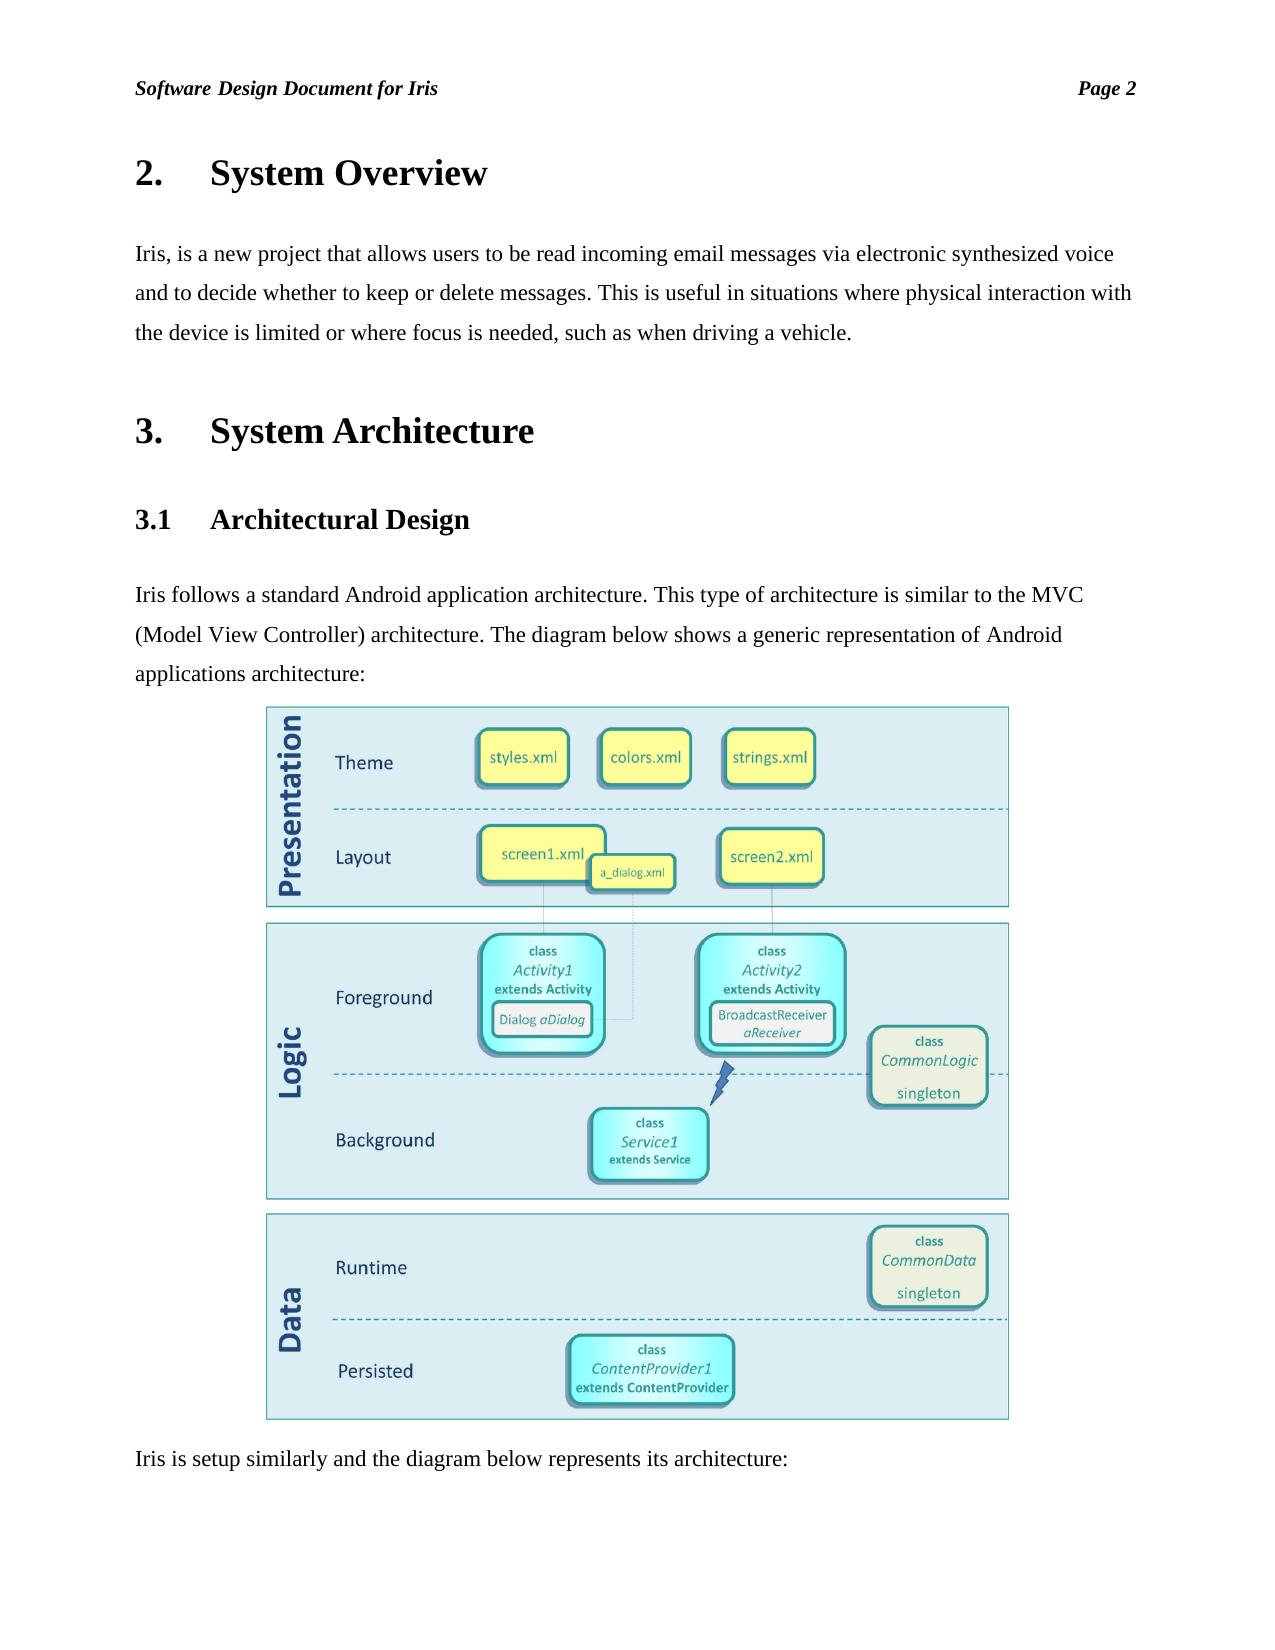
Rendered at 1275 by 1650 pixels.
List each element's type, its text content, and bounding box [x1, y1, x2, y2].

text Iris follows a standard Android application architecture. This type of architecture is similar to the MVC (Model View Controller) architecture. The diagram below shows a generic representation of Android applications architecture: [135, 581, 1140, 687]
picture [249, 700, 1026, 1432]
text Iris, is a new project that allows users to be read incoming email messages via electronic synthesized voice and to decide whether to keep or delete messages. This is useful in situations where physical interaction with the device is limited or where focus is needed, such as when driving a vehicle. [135, 240, 1140, 345]
text Iris is setup similarly and the diagram below represents its architecture: [135, 1445, 1140, 1471]
subtitle System Architecture [135, 408, 1140, 451]
subtitle System Overview [135, 150, 1140, 193]
subtitle Architectural Design [135, 502, 1140, 536]
